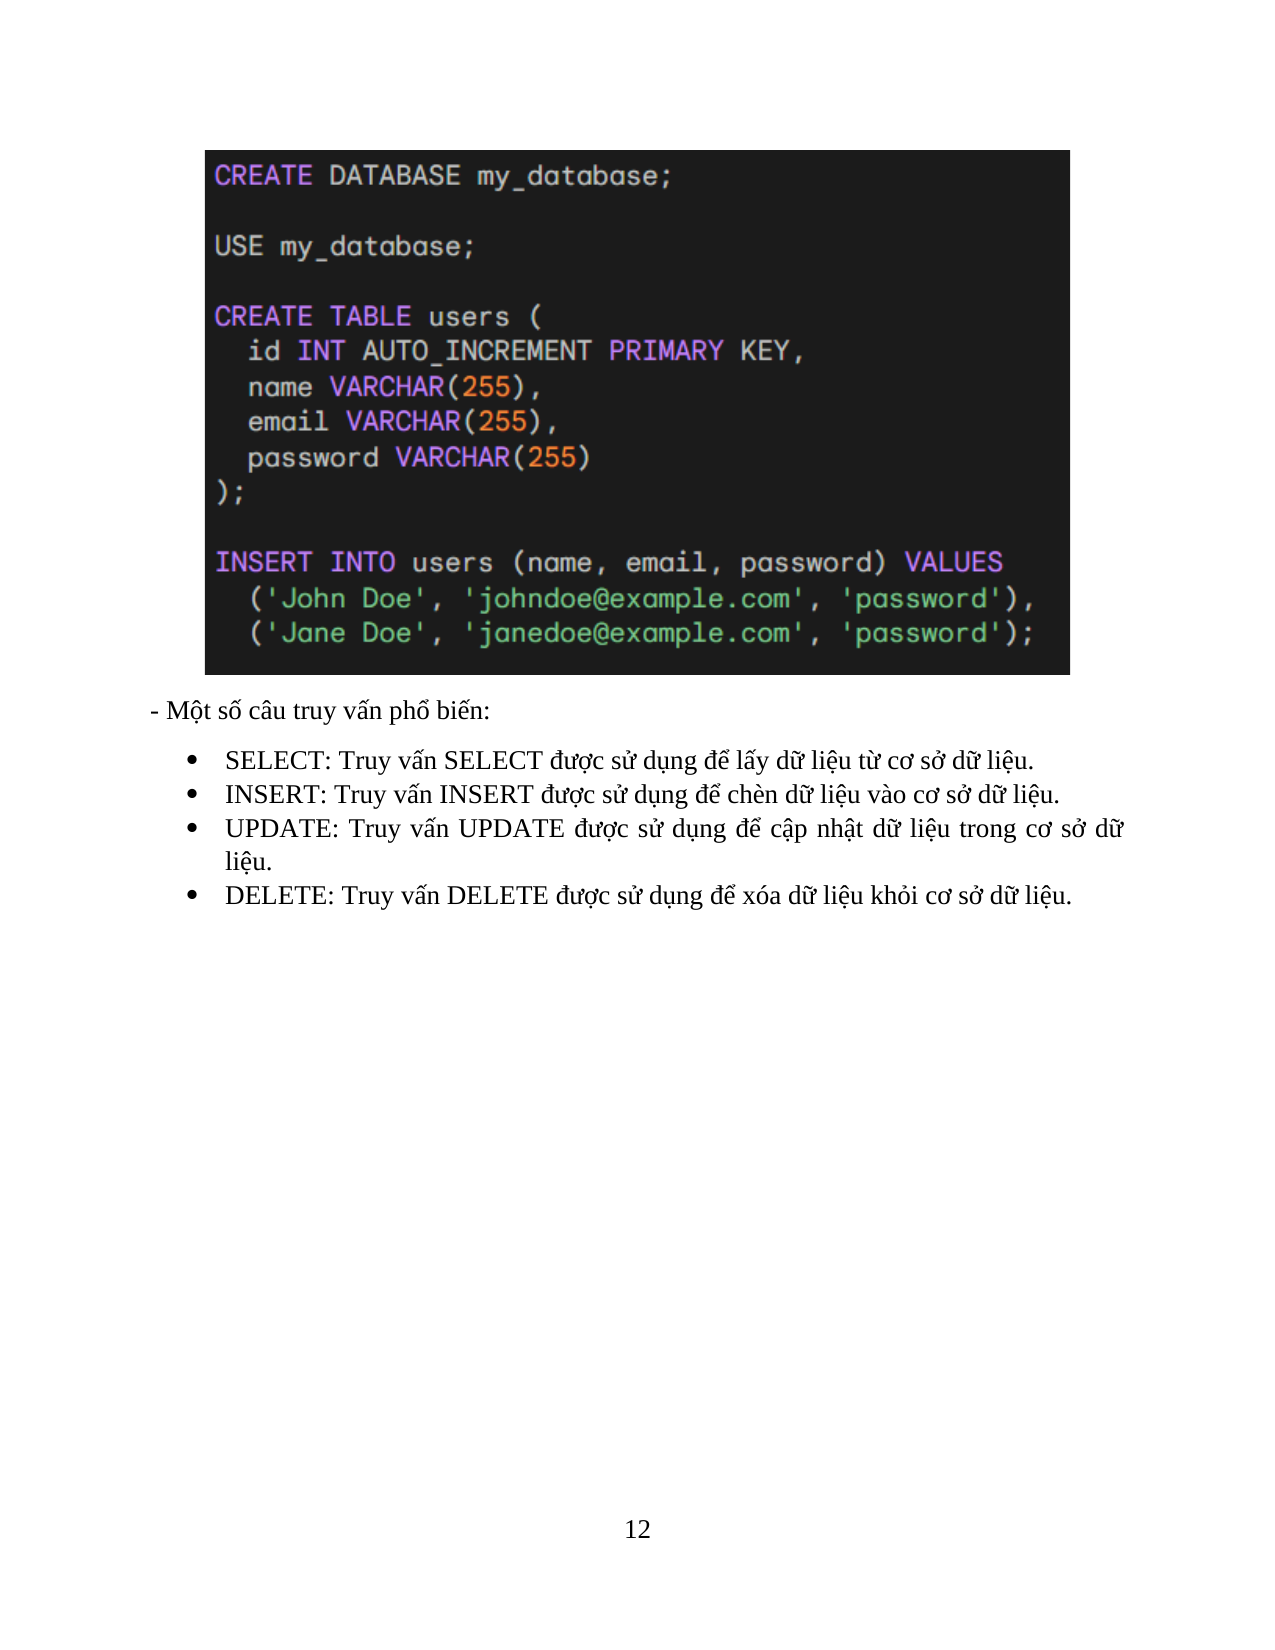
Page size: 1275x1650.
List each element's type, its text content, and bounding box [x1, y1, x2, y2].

text - Một số câu truy vấn phổ biến: [150, 694, 1125, 725]
list SELECT: Truy vấn SELECT được sử dụng để lấy dữ liệu từ cơ sở dữ liệu. [187, 744, 1125, 776]
list DELETE: Truy vấn DELETE được sử dụng để xóa dữ liệu khỏi cơ sở dữ liệu. [187, 879, 1125, 910]
list INSERT: Truy vấn INSERT được sử dụng để chèn dữ liệu vào cơ sở dữ liệu. [187, 778, 1125, 809]
picture [204, 150, 1071, 675]
list UPDATE: Truy vấn UPDATE được sử dụng để cập nhật dữ liệu trong cơ sở dữ liệu. [187, 812, 1125, 877]
